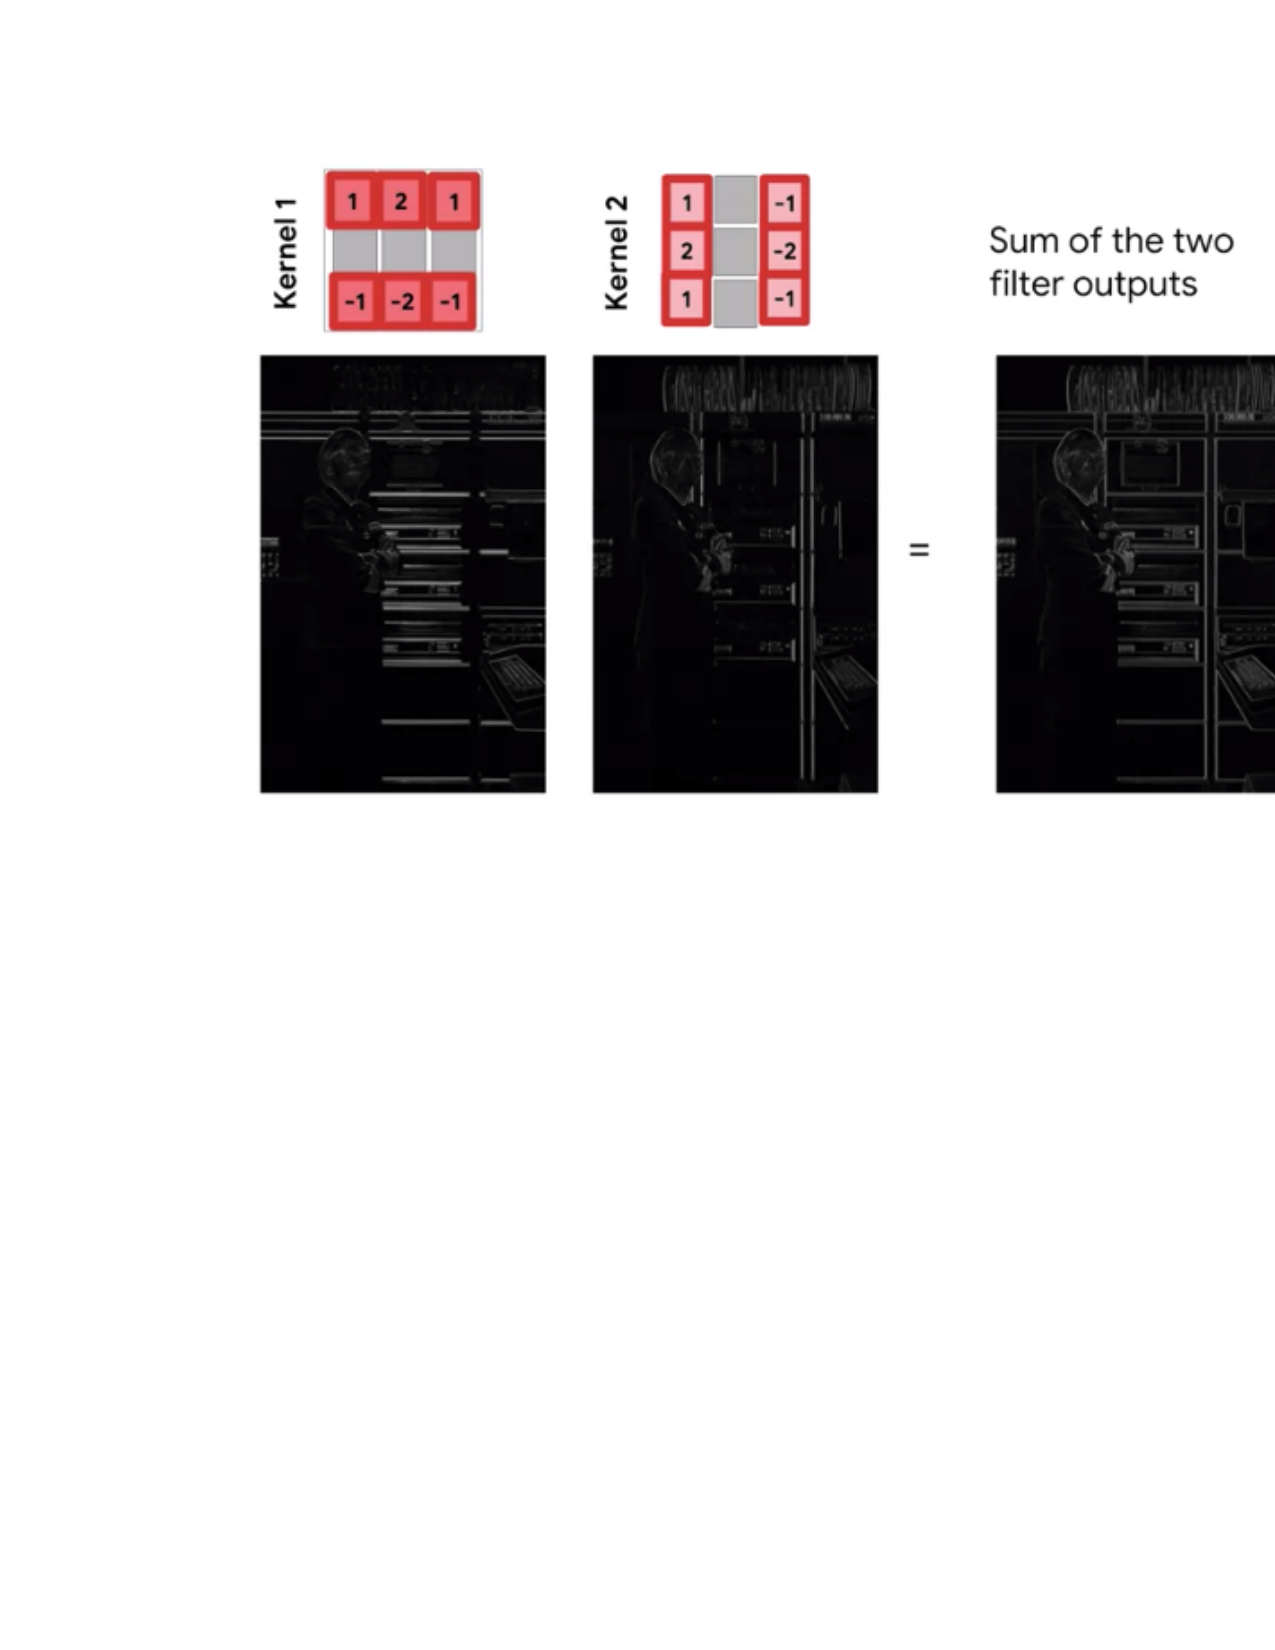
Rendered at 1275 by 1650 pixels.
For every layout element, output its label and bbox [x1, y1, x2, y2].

picture [150, 150, 1275, 811]
